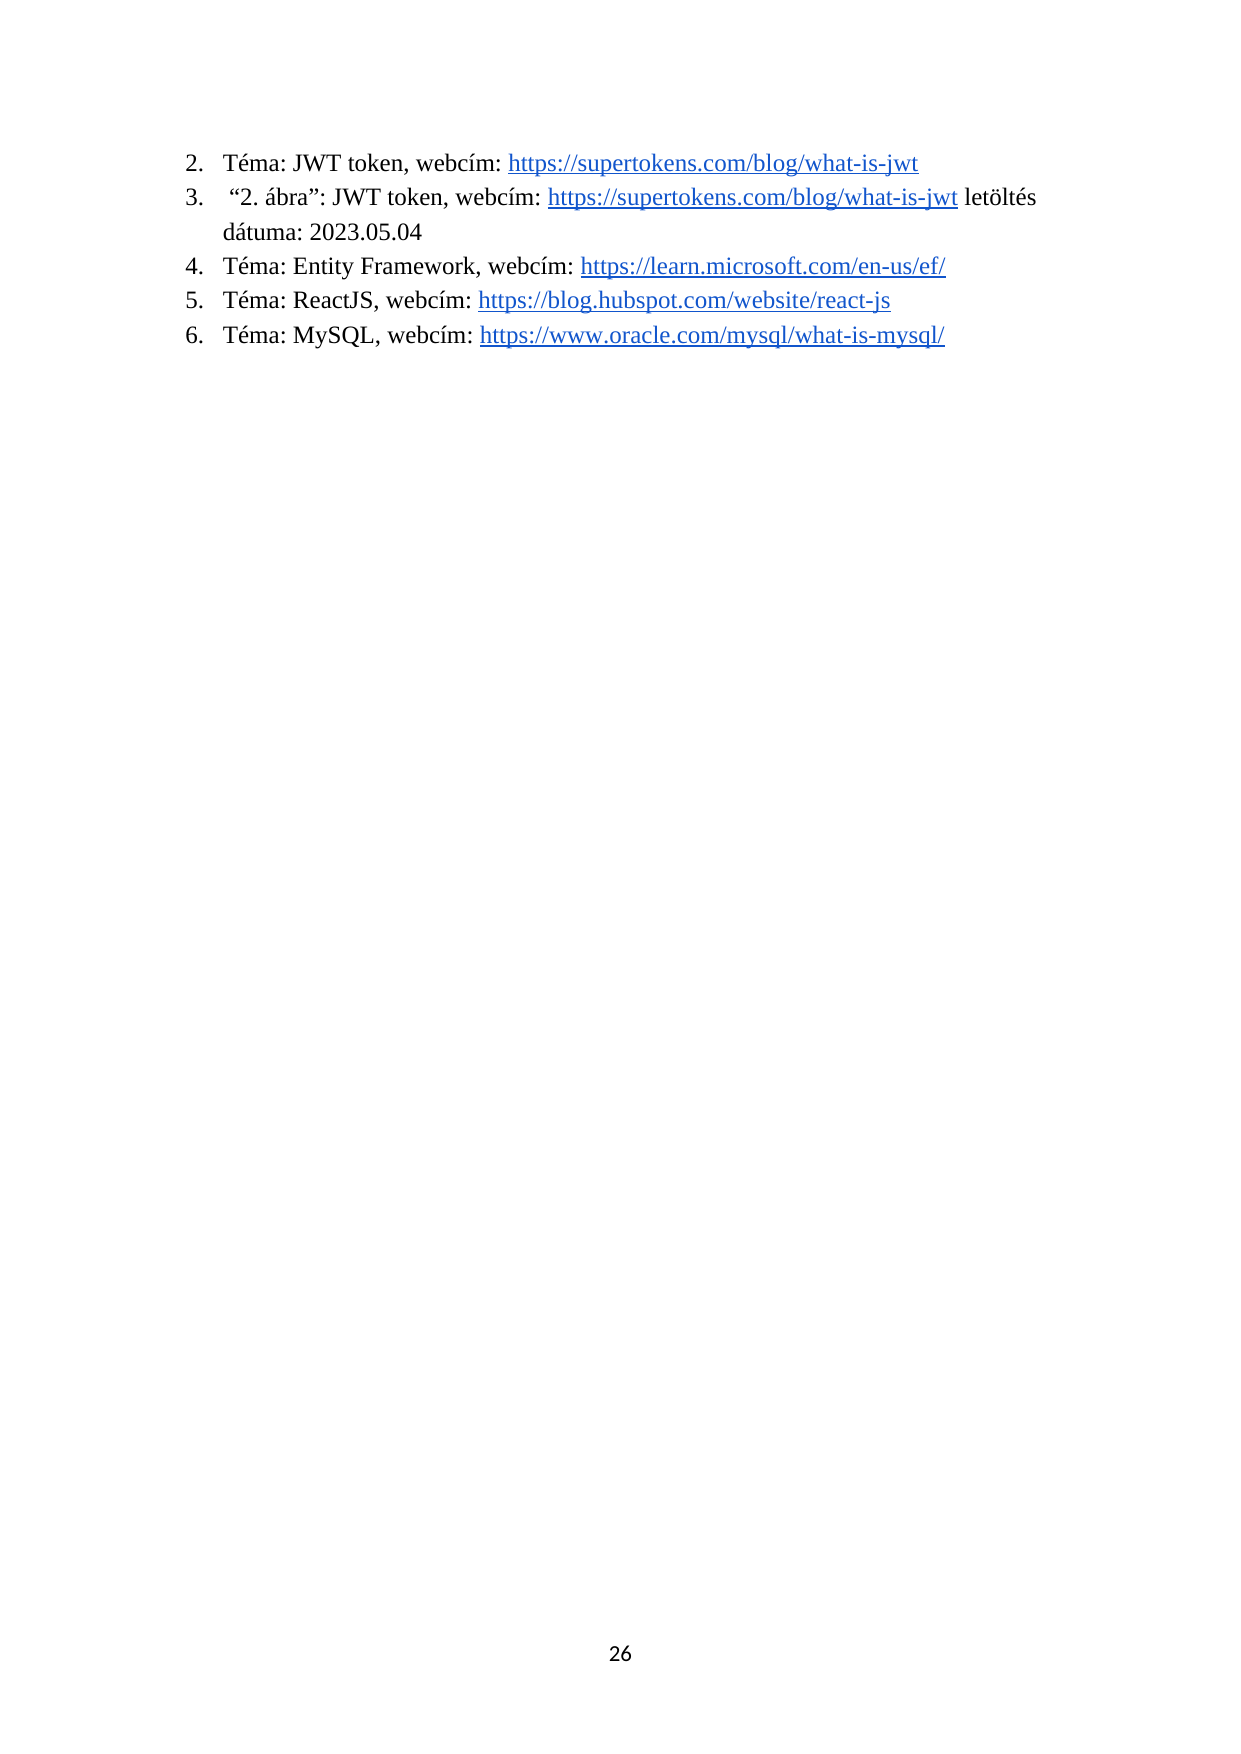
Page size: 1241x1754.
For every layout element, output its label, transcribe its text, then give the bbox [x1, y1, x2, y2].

list Téma: Entity Framework, webcím: https://learn.microsoft.com/en-us/ef/ [185, 251, 1092, 280]
list Téma: MySQL, webcím: https://www.oracle.com/mysql/what-is-mysql/ [185, 320, 1092, 349]
list “2. ábra”: JWT token, webcím: https://supertokens.com/blog/what-is-jwt letöltés dátuma: 2023.05.04 [185, 182, 1092, 245]
list Téma: JWT token, webcím: https://supertokens.com/blog/what-is-jwt [185, 148, 1092, 176]
list Téma: ReactJS, webcím: https://blog.hubspot.com/website/react-js [185, 286, 1092, 314]
